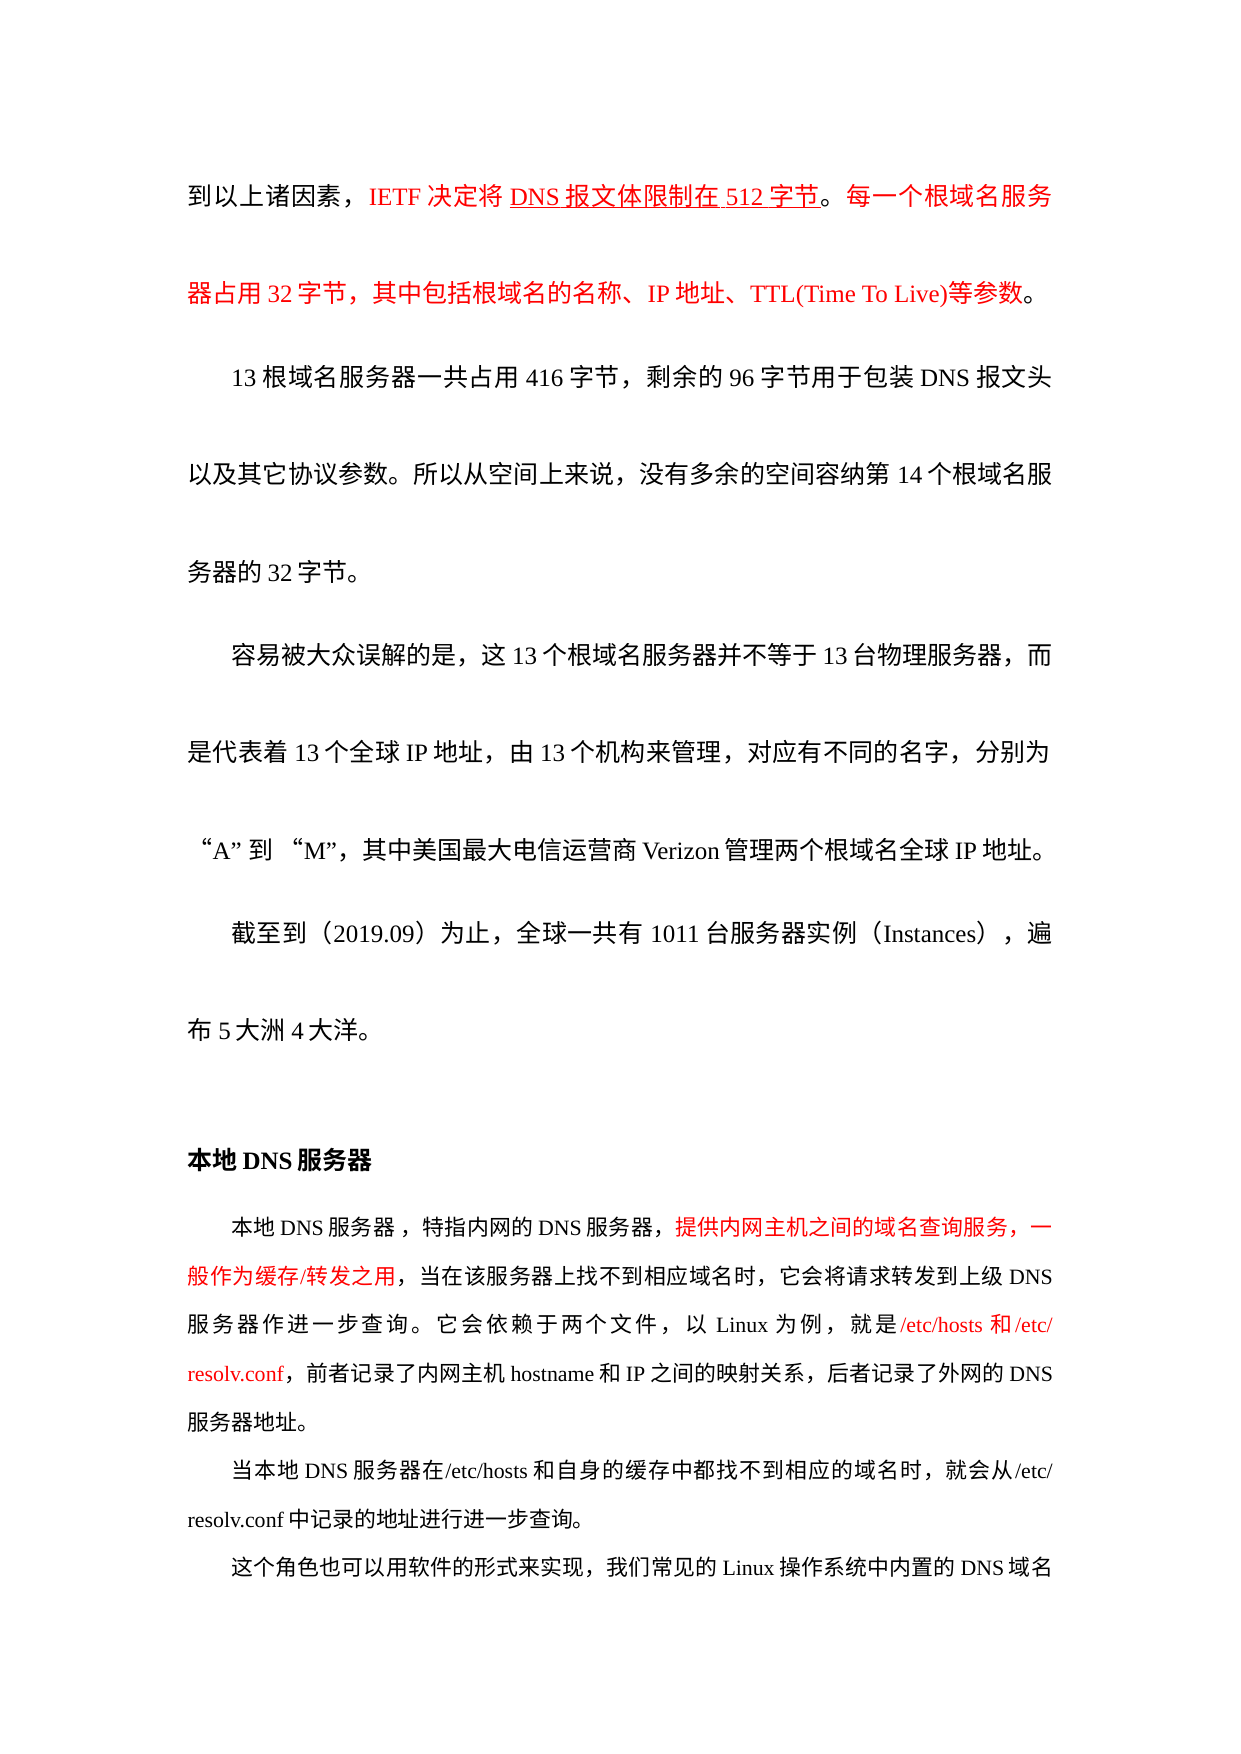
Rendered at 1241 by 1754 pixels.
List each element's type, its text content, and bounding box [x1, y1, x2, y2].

text 容易被大众误解的是，这13个根域名服务器并不等于13台物理服务器，而是代表着13个全球IP地址，由13个机构来管理，对应有不同的名字，分别为“A” 到 “M”，其中美国最大电信运营商Verizon管理两个根域名全球IP地址。 [187, 621, 1053, 881]
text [187, 1550, 1053, 1582]
subtitle 本地DNS服务器 [187, 1126, 1053, 1191]
text 本地DNS服务器 ，特指内网的DNS服务器，提供内网主机之间的域名查询服务，一般作为缓存/转发之用，当在该服务器上找不到相应域名时，它会将请求转发到上级DNS服务器作进一步查询。它会依赖于两个文件，以Linux为例，就是/etc/hosts和/etc/resolv.conf，前者记录了内网主机hostname和IP之间的映射关系，后者记录了外网的DNS服务器地址。 [187, 1209, 1053, 1437]
text 当本地DNS服务器在/etc/hosts和自身的缓存中都找不到相应的域名时，就会从/etc/resolv.conf中记录的地址进行进一步查询。 [187, 1453, 1053, 1534]
text 截至到（2019.09）为止，全球一共有 1011台服务器实例（Instances），遍布 5大洲 4大洋。 [187, 899, 1053, 1061]
text 13根域名服务器一共占用416字节，剩余的96字节用于包装DNS报文头以及其它协议参数。所以从空间上来说，没有多余的空间容纳第14个根域名服务器的32字节。 [187, 343, 1053, 603]
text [187, 162, 1053, 324]
